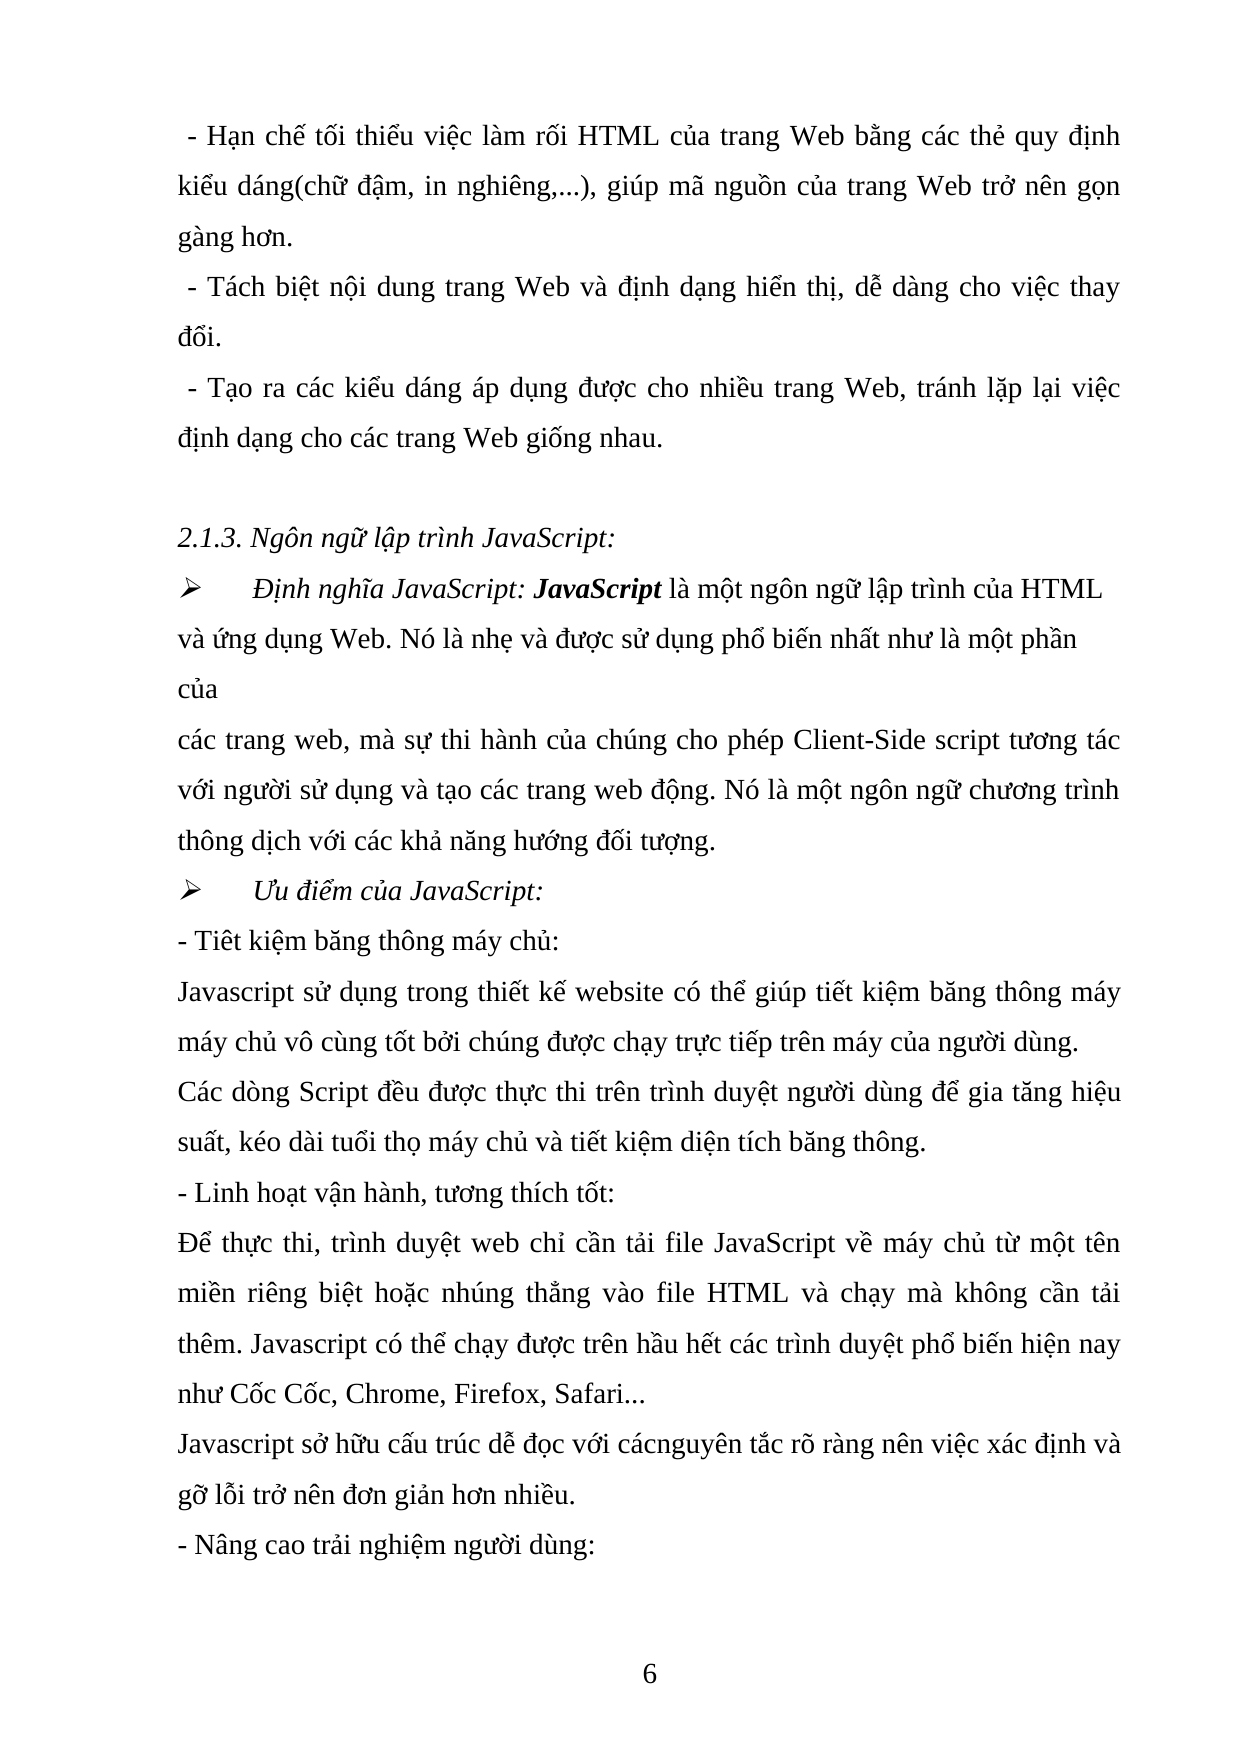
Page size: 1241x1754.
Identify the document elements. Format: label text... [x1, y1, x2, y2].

list - Tách biệt nội dung trang Web và định dạng hiển thị, dễ dàng cho việc thay đổi. [177, 269, 1122, 353]
list Ưu điểm của JavaScript: [177, 873, 1122, 907]
text Các dòng Script đều được thực thi trên trình duyệt người dùng để gia tăng hiệu suất, kéo dài tuổi thọ máy chủ và tiết kiệm diện tích băng thông. [177, 1074, 1122, 1158]
text Để thực thi, trình duyệt web chỉ cần tải file JavaScript về máy chủ từ một tên miền riêng biệt hoặc nhúng thẳng vào file HTML và chạy mà không cần tải thêm. Javascript có thể chạy được trên hầu hết các trình duyệt phổ biến hiện nay như Cốc Cốc, Chrome, Firefox, Safari... [177, 1225, 1122, 1410]
text - Tiêt kiệm băng thông máy chủ: [177, 923, 1122, 957]
list - Tạo ra các kiểu dáng áp dụng được cho nhiều trang Web, tránh lặp lại việc định dạng cho các trang Web giống nhau. [177, 370, 1122, 453]
list các trang web, mà sự thi hành của chúng cho phép Client-Side script tương tác với người sử dụng và tạo các trang web động. Nó là một ngôn ngữ chương trình thông dịch với các khả năng hướng đối tượng. [177, 722, 1122, 856]
text Javascript sở hữu cấu trúc dễ đọc với cácnguyên tắc rõ ràng nên việc xác định và gỡ lỗi trở nên đơn giản hơn nhiều. [177, 1426, 1122, 1510]
list - Hạn chế tối thiểu việc làm rối HTML của trang Web bằng các thẻ quy định kiểu dáng(chữ đậm, in nghiêng,...), giúp mã nguồn của trang Web trở nên gọn gàng hơn. [177, 118, 1122, 252]
text Javascript sử dụng trong thiết kế website có thể giúp tiết kiệm băng thông máy máy chủ vô cùng tốt bởi chúng được chạy trực tiếp trên máy của người dùng. [177, 974, 1122, 1057]
text - Linh hoạt vận hành, tương thích tốt: [177, 1175, 1122, 1208]
text - Nâng cao trải nghiệm người dùng: [177, 1527, 1122, 1561]
list 2.1.3. Ngôn ngữ lập trình JavaScript: [177, 521, 1122, 554]
list Định nghĩa JavaScript: JavaScript là một ngôn ngữ lập trình của HTML và ứng dụng Web. Nó là nhẹ và được sử dụng phổ biến nhất như là một phần của [177, 571, 1122, 705]
